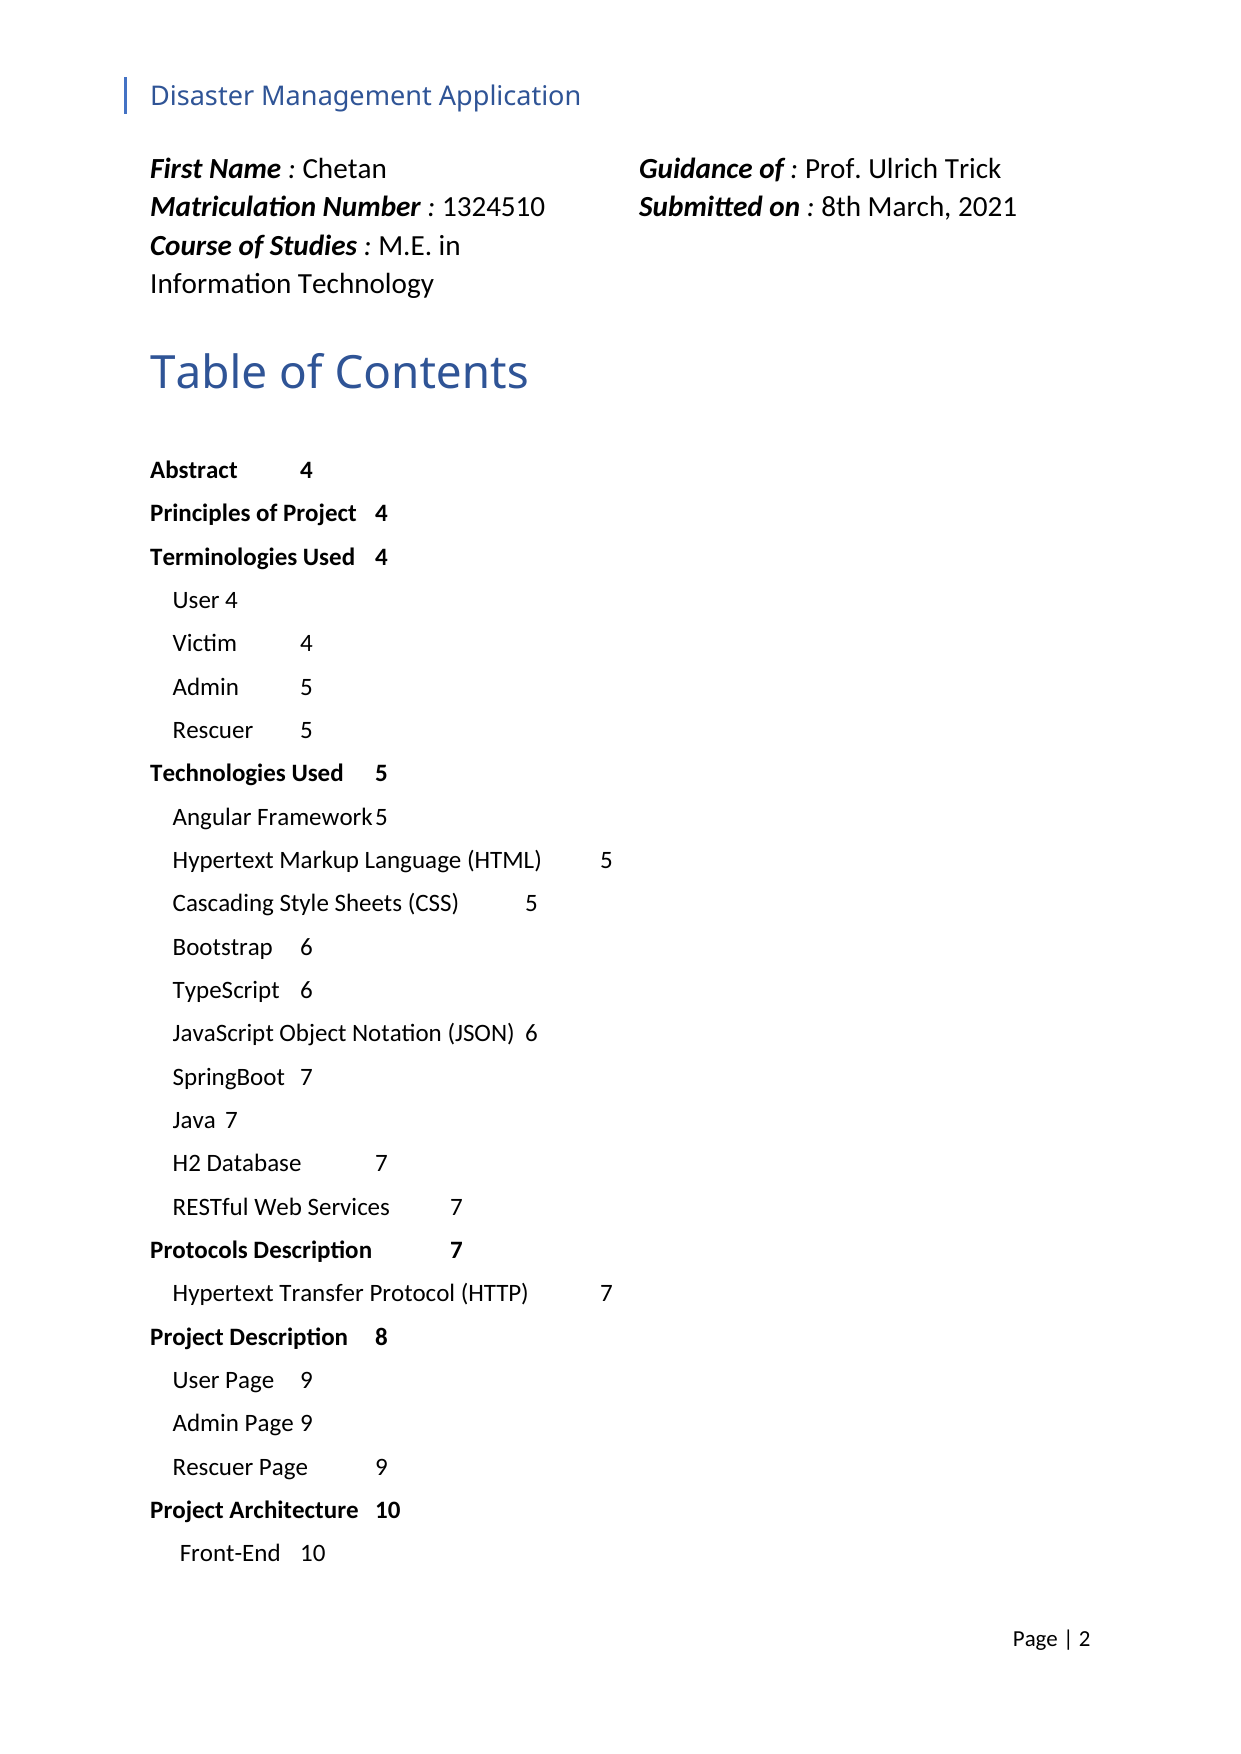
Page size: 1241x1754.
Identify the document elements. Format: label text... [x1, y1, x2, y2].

text First Name : Chetan [150, 150, 601, 186]
text Guidance of : Prof. Ulrich Trick [639, 150, 1090, 186]
text Matriculation Number : 1324510 [150, 188, 601, 224]
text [150, 227, 601, 301]
text Submitted on : 8th March, 2021 [639, 188, 1090, 224]
